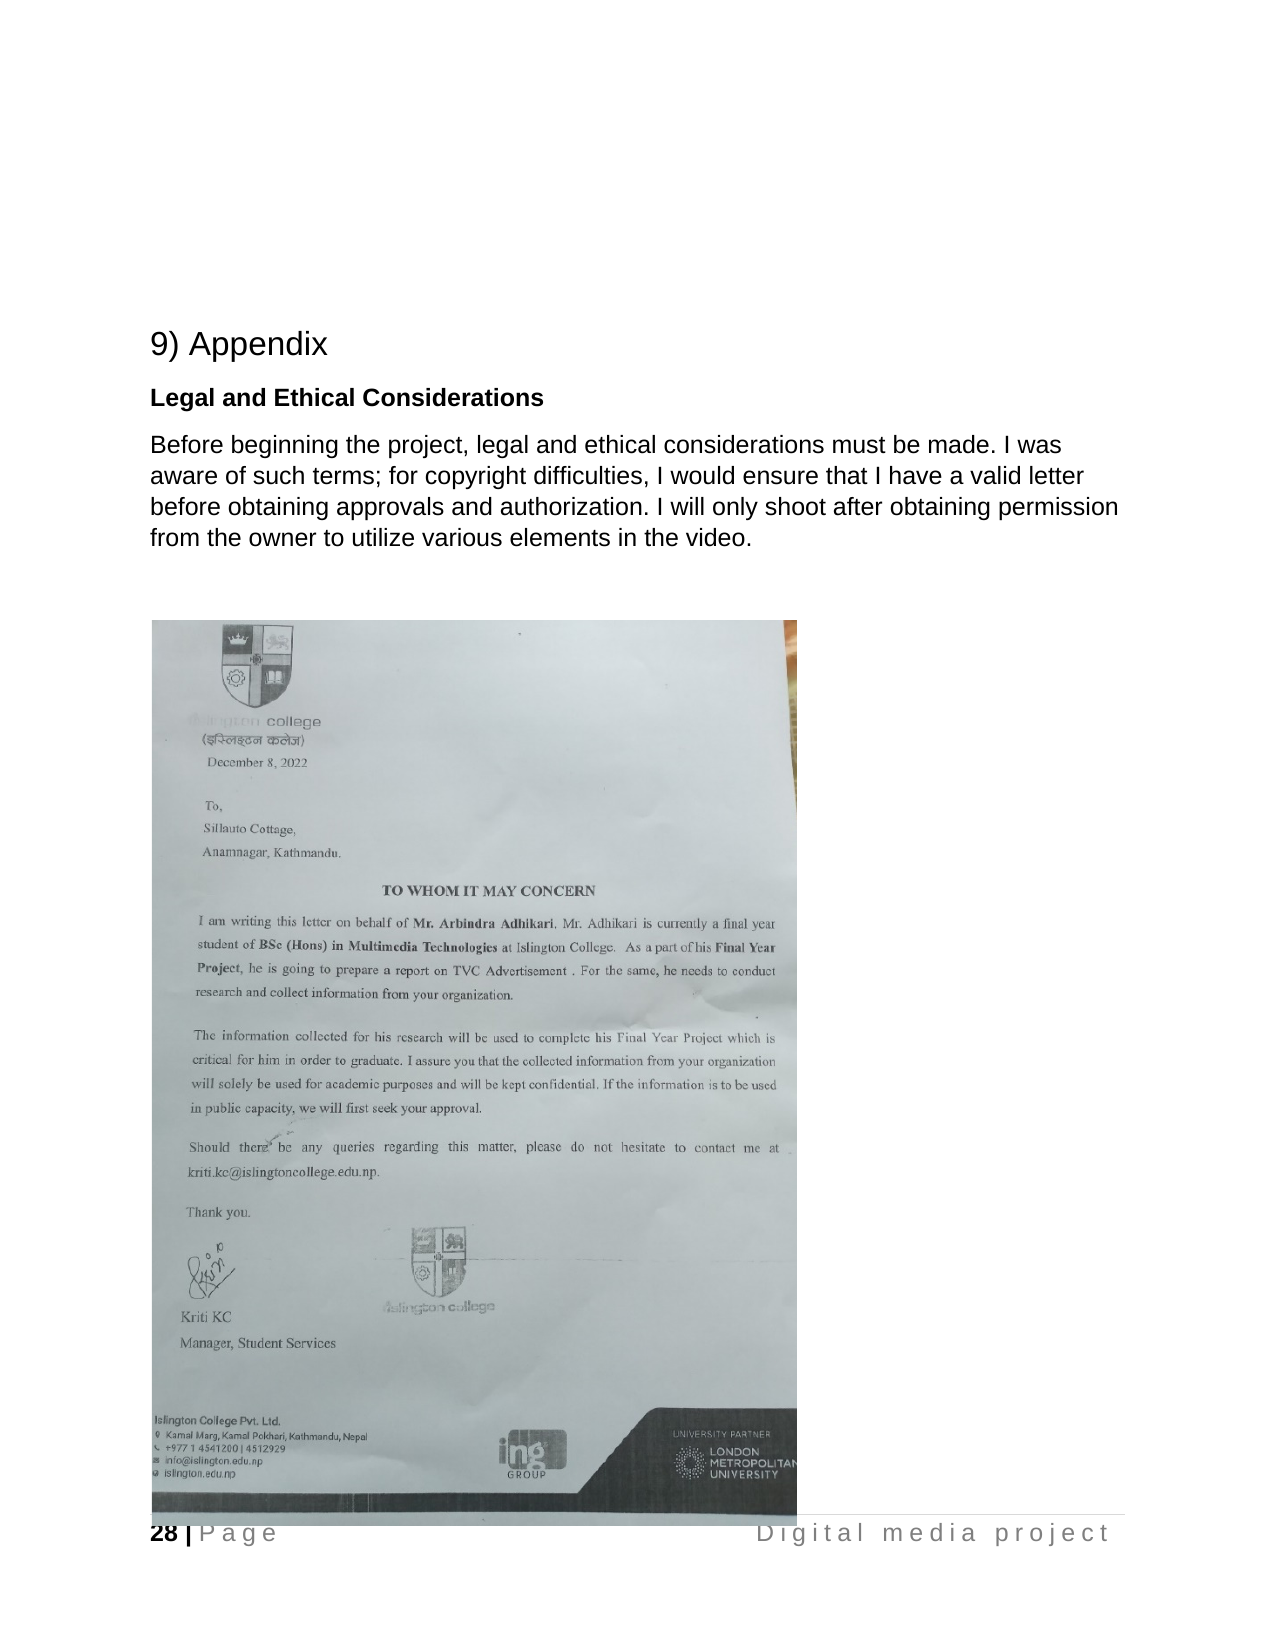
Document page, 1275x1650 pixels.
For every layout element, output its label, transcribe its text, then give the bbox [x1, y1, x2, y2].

picture [150, 620, 797, 1523]
text Before beginning the project, legal and ethical considerations must be made. I was aware of such terms; for copyright difficulties, I would ensure that I have a valid letter before obtaining approvals and authorization. I will only shoot after obtaining permission from the owner to utilize various elements in the video. [150, 430, 1125, 552]
text 9) Appendix [150, 324, 1125, 363]
text Legal and Ethical Considerations [150, 382, 1125, 411]
